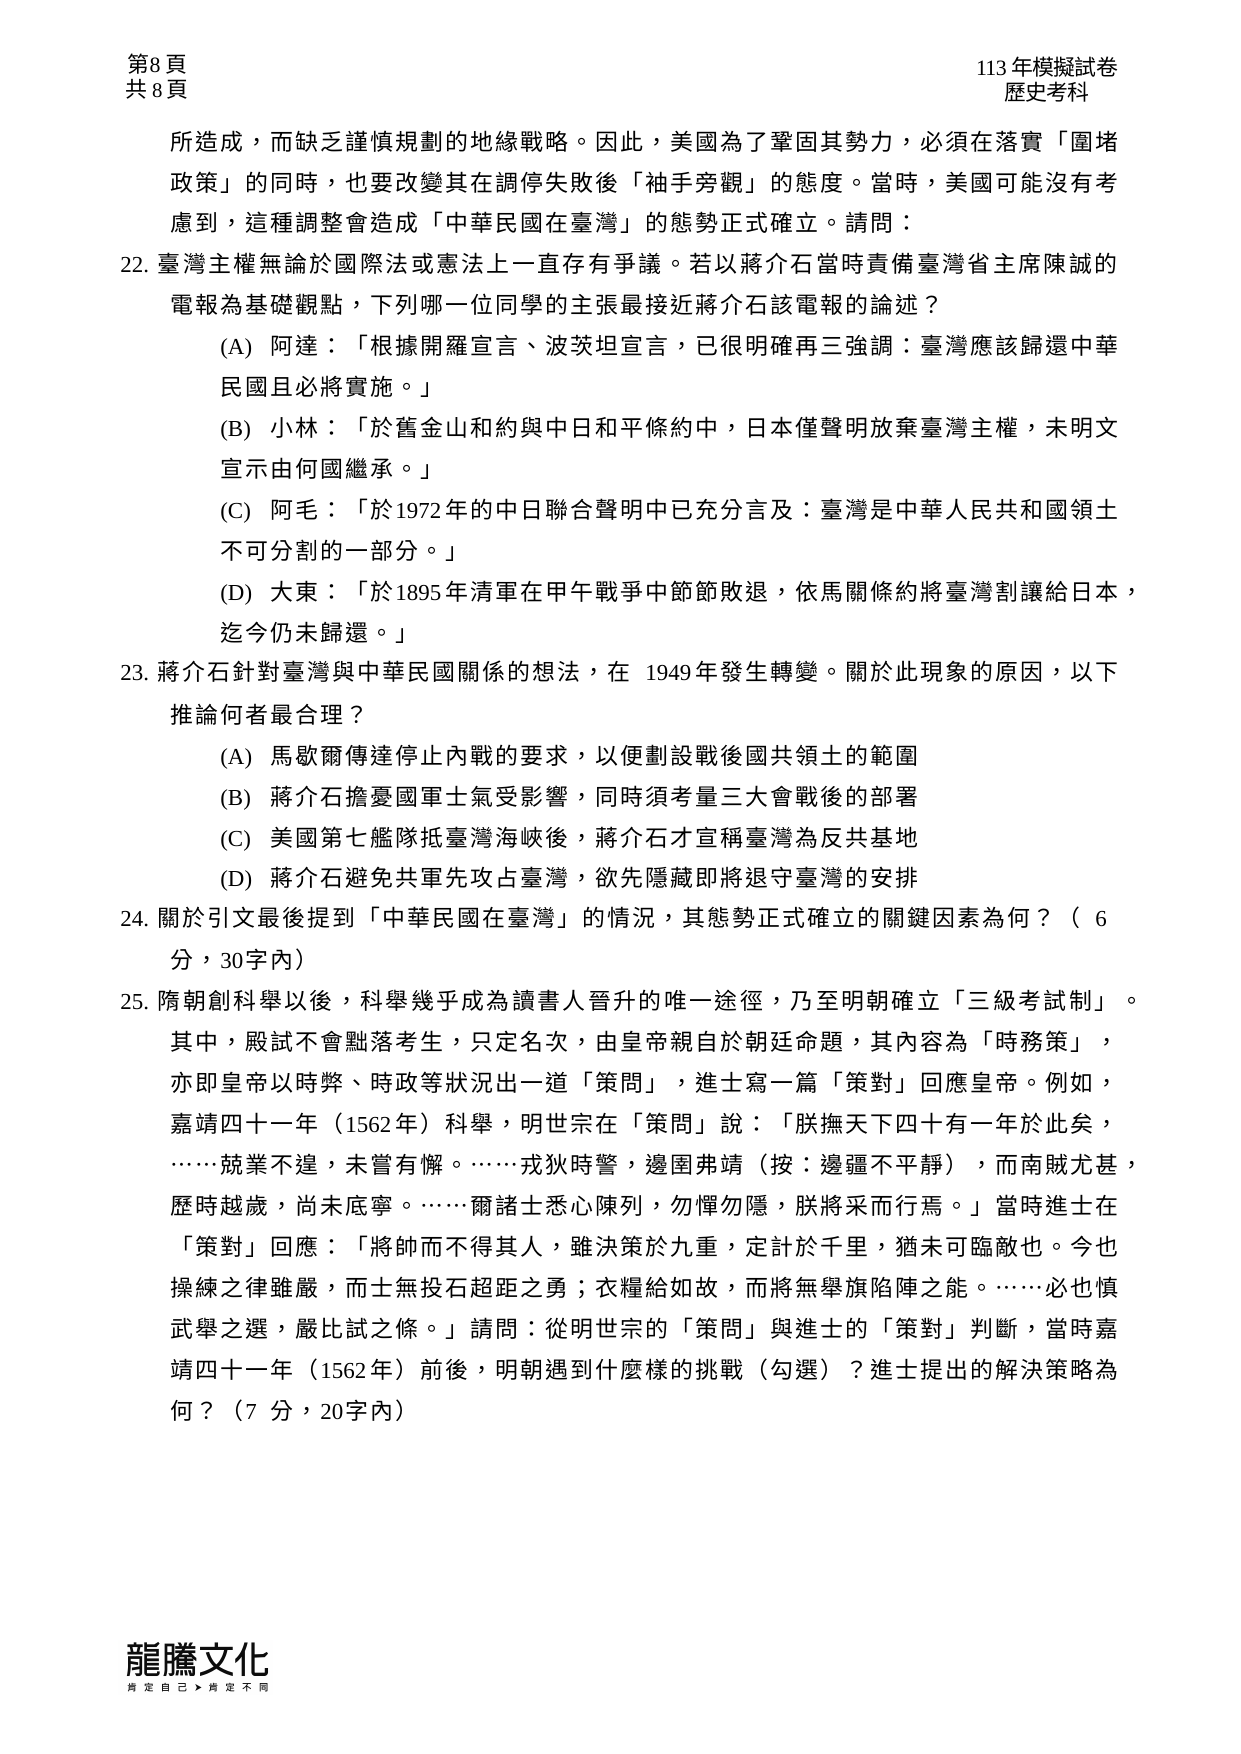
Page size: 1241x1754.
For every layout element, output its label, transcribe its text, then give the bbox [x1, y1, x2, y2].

text (A)阿達：「根據開羅宣言、波茨坦宣言，已很明確再三強調：臺灣應該歸還中華民國且必將實施。」 [195, 324, 1120, 406]
text (B)小林：「於舊金山和約與中日和平條約中，日本僅聲明放棄臺灣主權，未明文宣示由何國繼承。」 [195, 406, 1120, 488]
text 25. 隋朝創科舉以後，科舉幾乎成為讀書人晉升的唯一途徑，乃至明朝確立「三級考試制」。其中，殿試不會黜落考生，只定名次，由皇帝親自於朝廷命題，其內容為「時務策」，亦即皇帝以時弊、時政等狀況出一道「策問」，進士寫一篇「策對」回應皇帝。例如，嘉靖四十一年（1562年）科舉，明世宗在「策問」說：「朕撫天下四十有一年於此矣，……兢業不遑，未嘗有懈。……戎狄時警，邊圉弗靖（按：邊疆不平靜），而南賊尤甚，歷時越歲，尚未底寧。……爾諸士悉心陳列，勿憚勿隱，朕將采而行焉。」當時進士在「策對」回應：「將帥而不得其人，雖決策於九重，定計於千里，猶未可臨敵也。今也操練之律雖嚴，而士無投石超距之勇；衣糧給如故，而將無舉旗陷陣之能。……必也慎武舉之選，嚴比試之條。」請問：從明世宗的「策問」與進士的「策對」判斷，當時嘉靖四十一年（1562年）前後，明朝遇到什麼樣的挑戰（勾選）？進士提出的解決策略為何？（7分，20字內） [120, 979, 1120, 1429]
text 24. 關於引文最後提到「中華民國在臺灣」的情況，其態勢正式確立的關鍵因素為何？（6分，30字內） [120, 897, 1120, 979]
text (A)馬歇爾傳達停止內戰的要求，以便劃設戰後國共領土的範圍 [195, 734, 1120, 774]
text (C)美國第七艦隊抵臺灣海峽後，蔣介石才宣稱臺灣為反共基地 [195, 816, 1120, 856]
picture [118, 1640, 273, 1695]
text (C)阿毛：「於1972年的中日聯合聲明中已充分言及：臺灣是中華人民共和國領土不可分割的一部分。」 [195, 488, 1120, 570]
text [120, 119, 1120, 242]
text 22. 臺灣主權無論於國際法或憲法上一直存有爭議。若以蔣介石當時責備臺灣省主席陳誠的電報為基礎觀點，下列哪一位同學的主張最接近蔣介石該電報的論述？ [120, 242, 1120, 324]
text 23. 蔣介石針對臺灣與中華民國關係的想法，在1949年發生轉變。關於此現象的原因，以下推論何者最合理？ [120, 652, 1120, 734]
text (D)大東：「於1895年清軍在甲午戰爭中節節敗退，依馬關條約將臺灣割讓給日本，迄今仍未歸還。」 [195, 570, 1120, 652]
text (B)蔣介石擔憂國軍士氣受影響，同時須考量三大會戰後的部署 [195, 774, 1120, 816]
text (D)蔣介石避免共軍先攻占臺灣，欲先隱藏即將退守臺灣的安排 [195, 856, 1120, 897]
